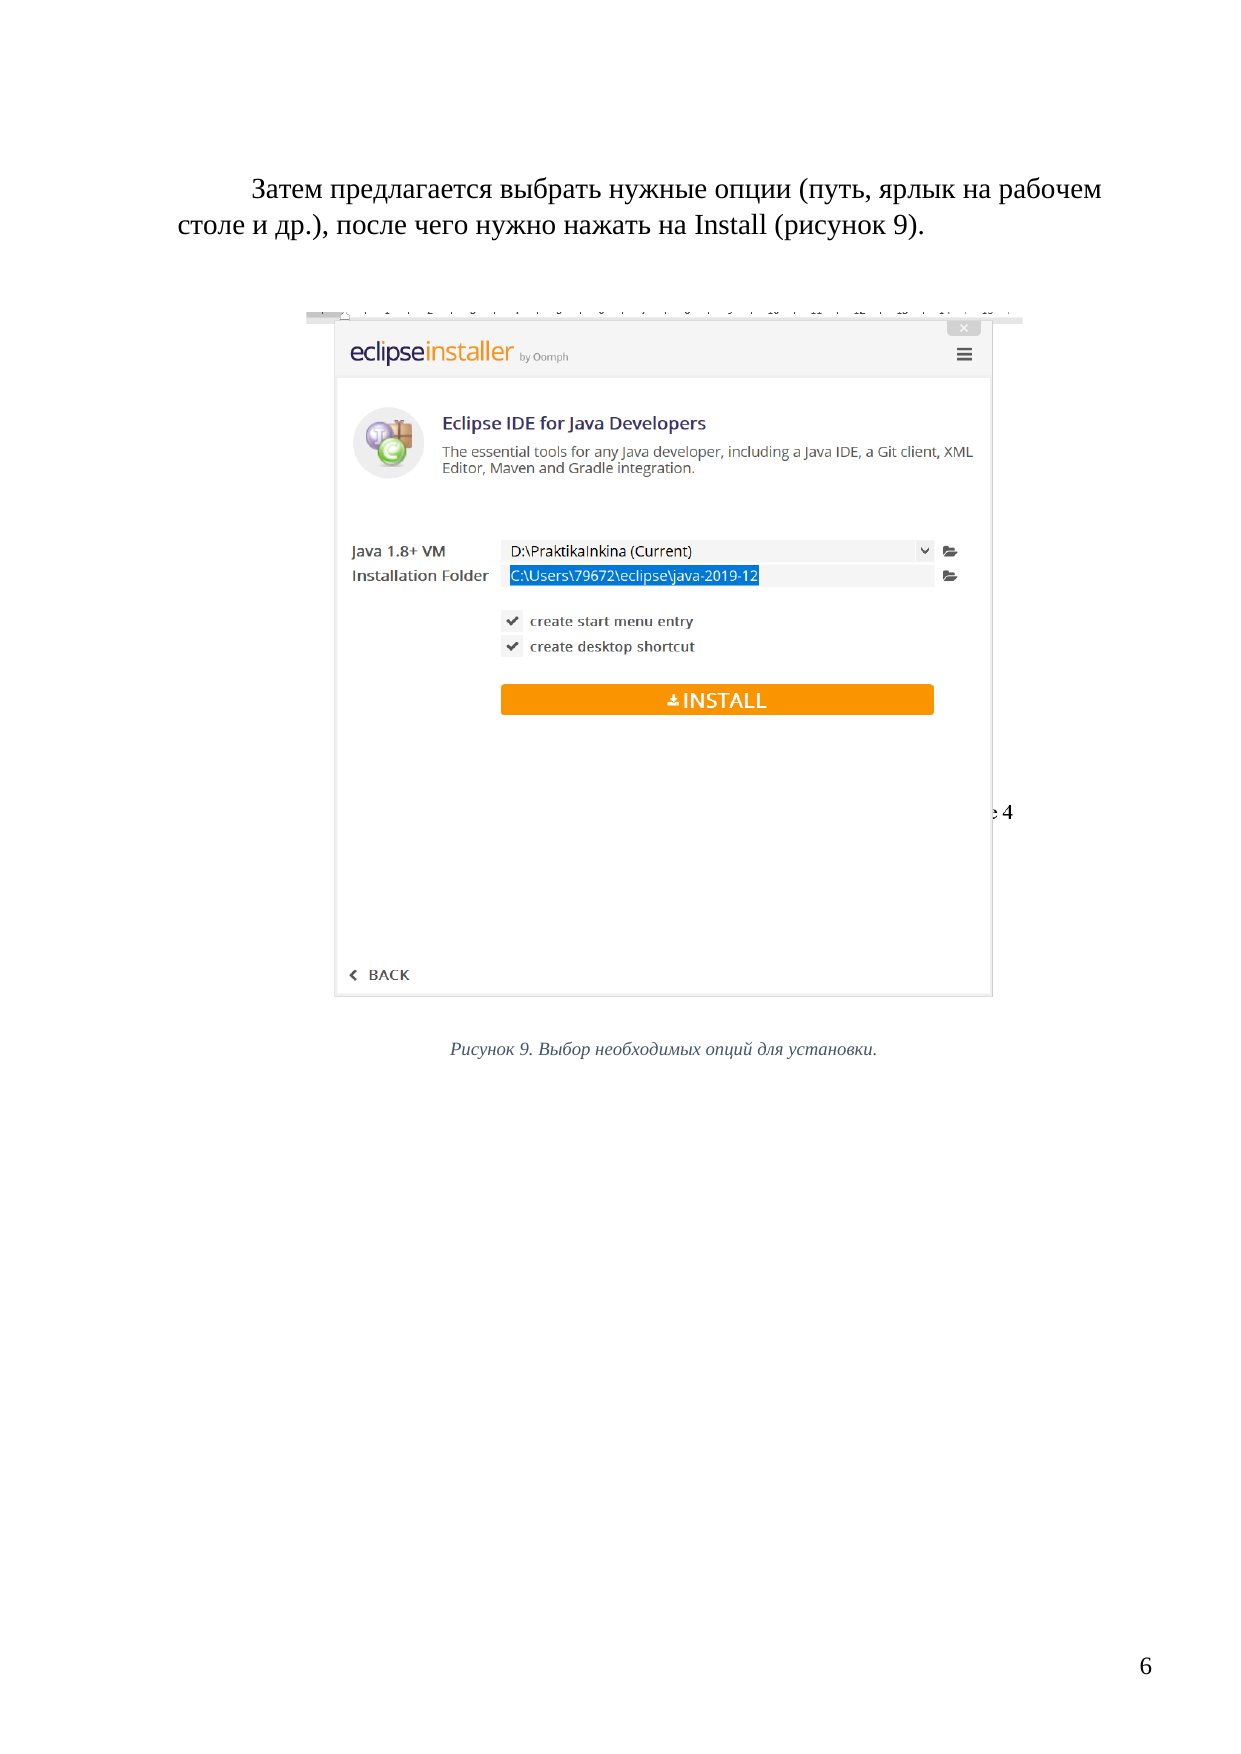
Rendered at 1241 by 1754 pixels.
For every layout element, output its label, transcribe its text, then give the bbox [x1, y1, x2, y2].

text Затем предлагается выбрать нужные опции (путь, ярлык на рабочем столе и др.), после чего нужно нажать на Install (рисунок 9). [177, 171, 1152, 241]
picture [306, 312, 1023, 1022]
